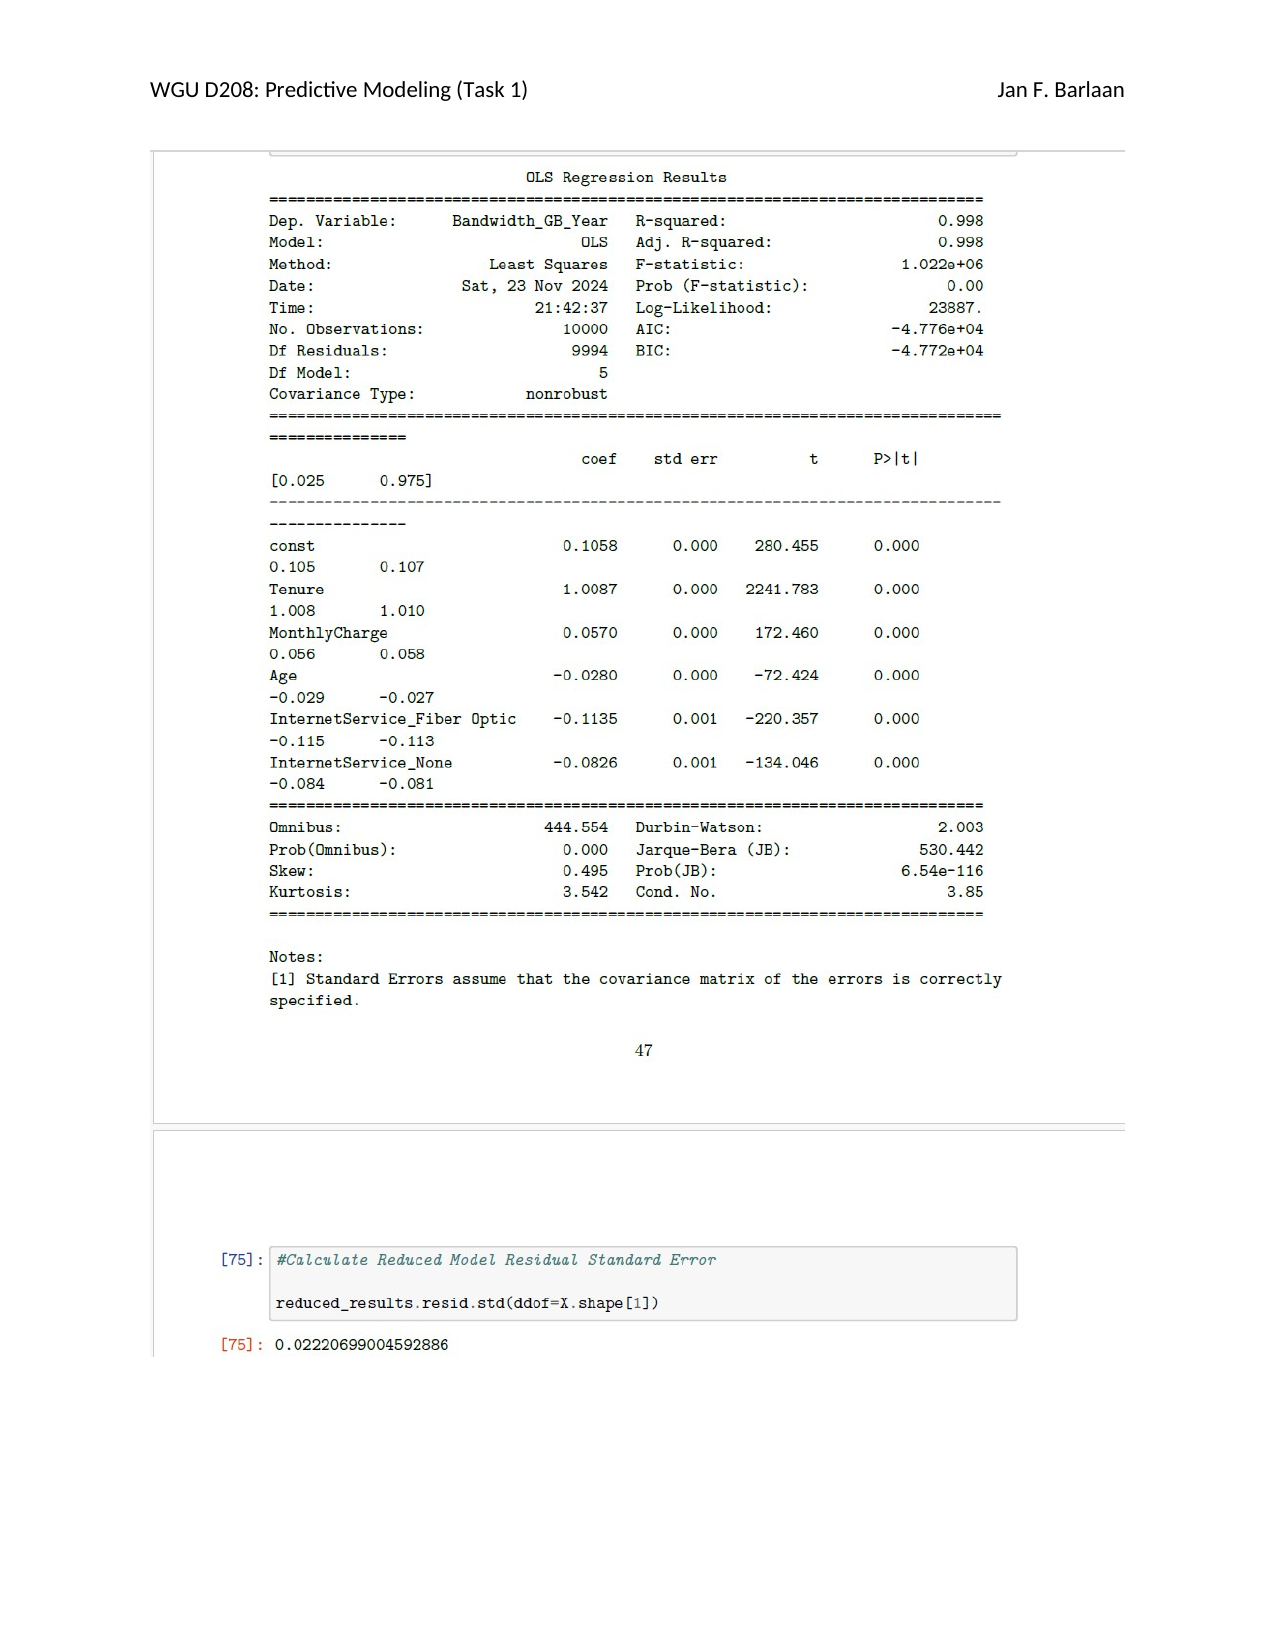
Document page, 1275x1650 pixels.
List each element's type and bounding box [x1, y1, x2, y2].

picture [150, 150, 1125, 1357]
